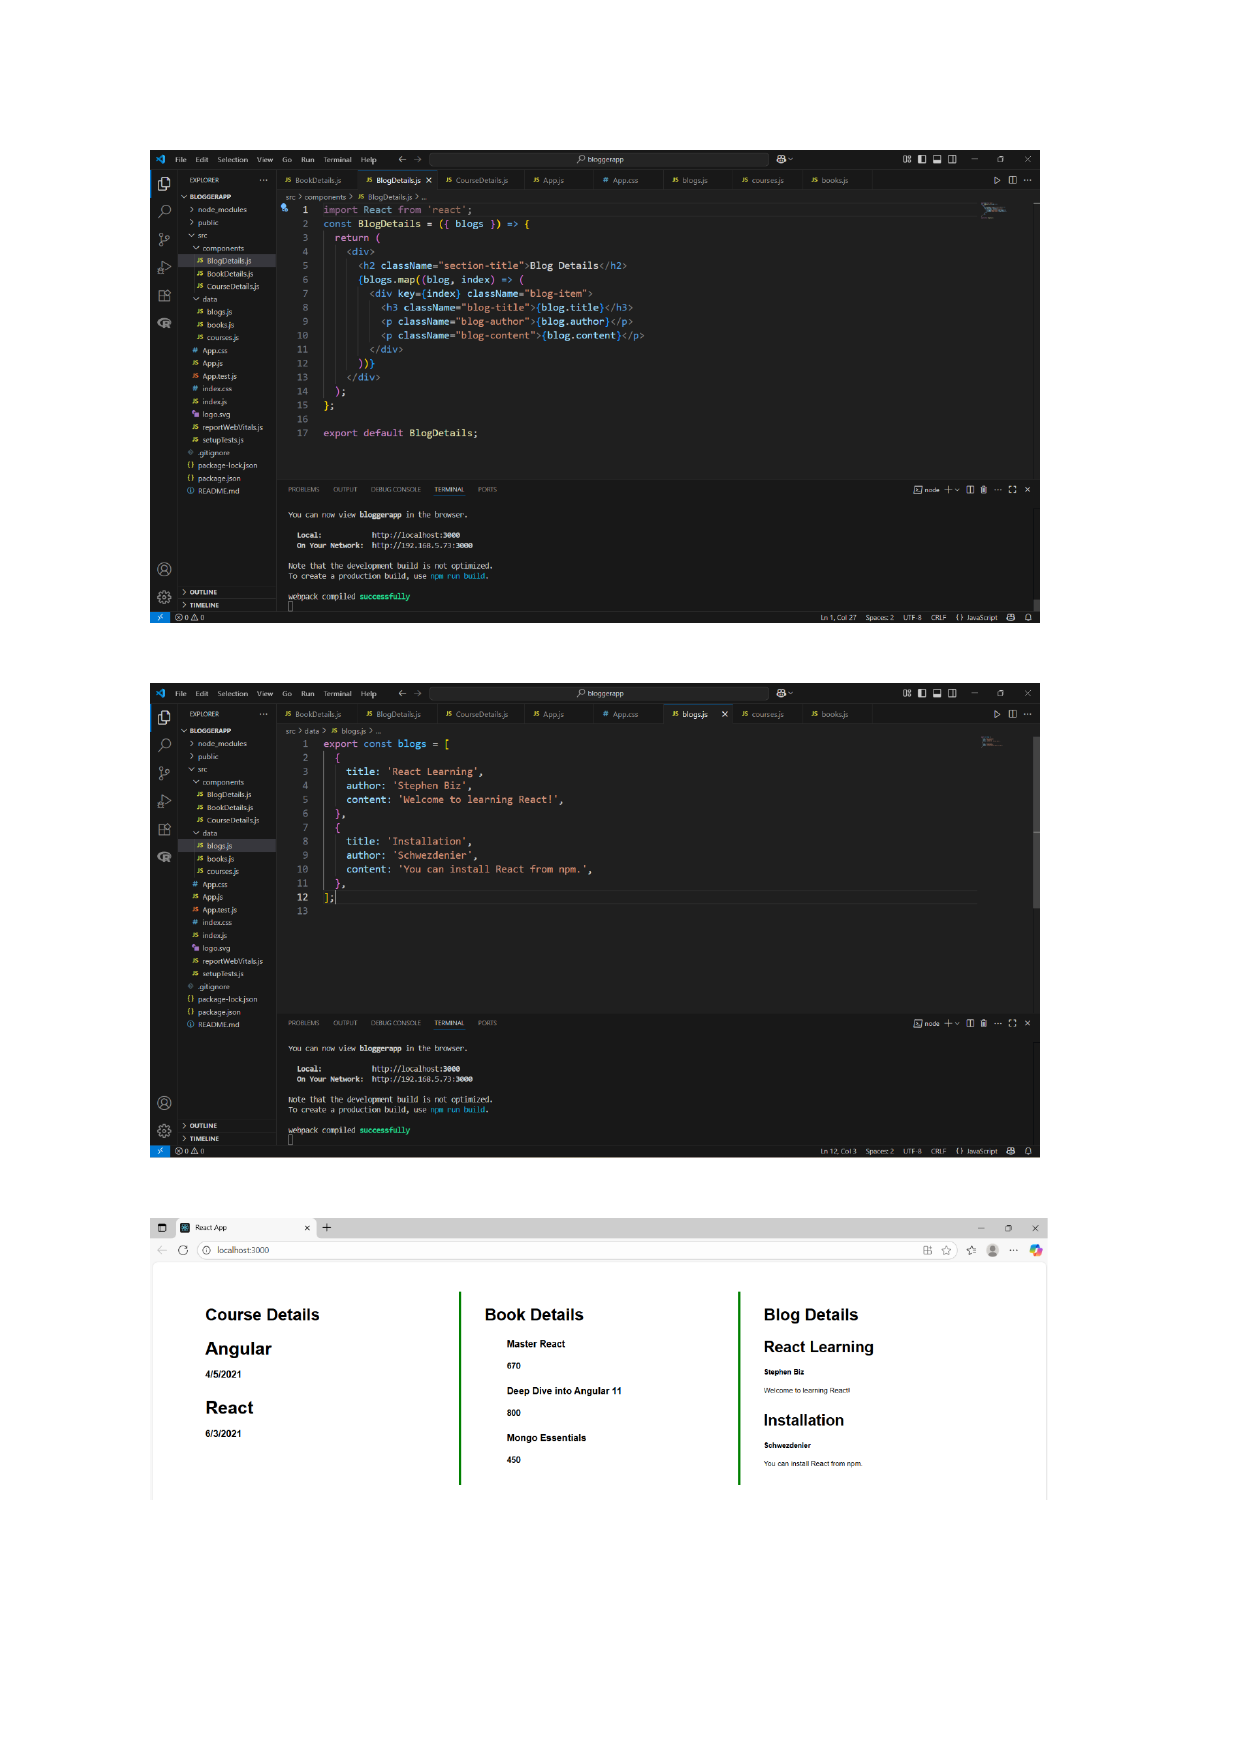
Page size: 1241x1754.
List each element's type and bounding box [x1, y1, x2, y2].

picture [150, 1218, 1048, 1500]
picture [150, 683, 1040, 1158]
picture [150, 150, 1040, 623]
